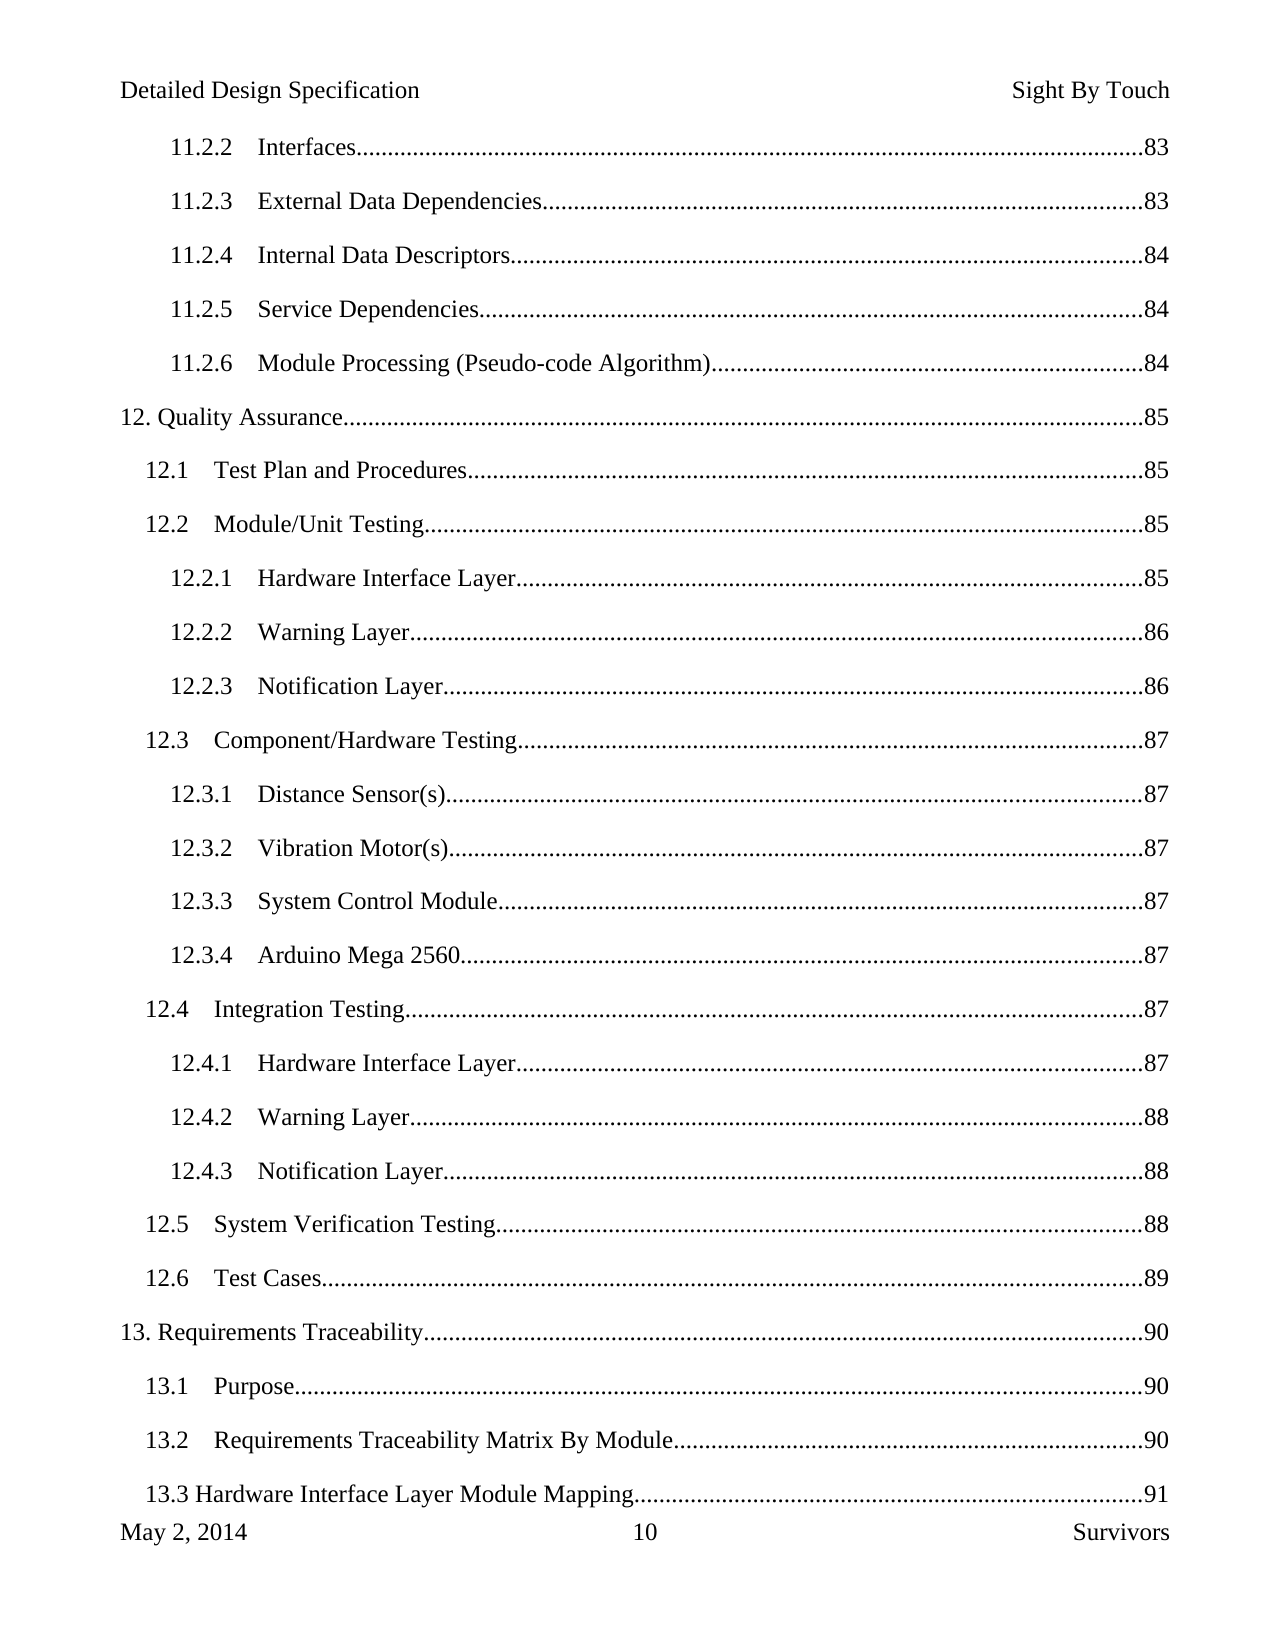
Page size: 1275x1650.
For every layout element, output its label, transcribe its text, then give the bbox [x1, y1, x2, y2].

text 12.4.1 Hardware Interface Layer 87 [170, 1048, 1170, 1077]
text 11.2.4 Internal Data Descriptors 84 [170, 240, 1170, 269]
text 11.2.2 Interfaces 83 [170, 132, 1170, 161]
text 11.2.5 Service Dependencies 84 [170, 294, 1170, 323]
text 12.2 Module/Unit Testing 85 [145, 509, 1170, 538]
text 12.1 Test Plan and Procedures 85 [145, 456, 1170, 484]
text 12. Quality Assurance 85 [120, 402, 1170, 431]
text 12.3.4 Arduino Mega 2560 87 [170, 940, 1170, 969]
text 12.2.1 Hardware Interface Layer 85 [170, 563, 1170, 592]
text 13.2 Requirements Traceability Matrix By Module 90 [145, 1425, 1170, 1454]
text 12.3 Component/Hardware Testing 87 [145, 725, 1170, 754]
text 11.2.3 External Data Dependencies 83 [170, 186, 1170, 215]
text 13.1 Purpose 90 [145, 1371, 1170, 1400]
text 12.2.2 Warning Layer 86 [170, 617, 1170, 646]
text 12.4 Integration Testing 87 [145, 994, 1170, 1023]
text 12.3.1 Distance Sensor(s) 87 [170, 779, 1170, 807]
text 11.2.6 Module Processing (Pseudo-code Algorithm) 84 [170, 348, 1170, 377]
text 12.4.3 Notification Layer 88 [170, 1156, 1170, 1184]
text 12.5 System Verification Testing 88 [145, 1209, 1170, 1238]
text 13.3 Hardware Interface Layer Module Mapping 91 [145, 1479, 1170, 1508]
text 12.4.2 Warning Layer 88 [170, 1102, 1170, 1131]
text 12.6 Test Cases 89 [145, 1263, 1170, 1292]
text 12.2.3 Notification Layer 86 [170, 671, 1170, 700]
text 12.3.2 Vibration Motor(s) 87 [170, 833, 1170, 861]
text 13. Requirements Traceability 90 [120, 1317, 1170, 1346]
text 12.3.3 System Control Module 87 [170, 886, 1170, 915]
